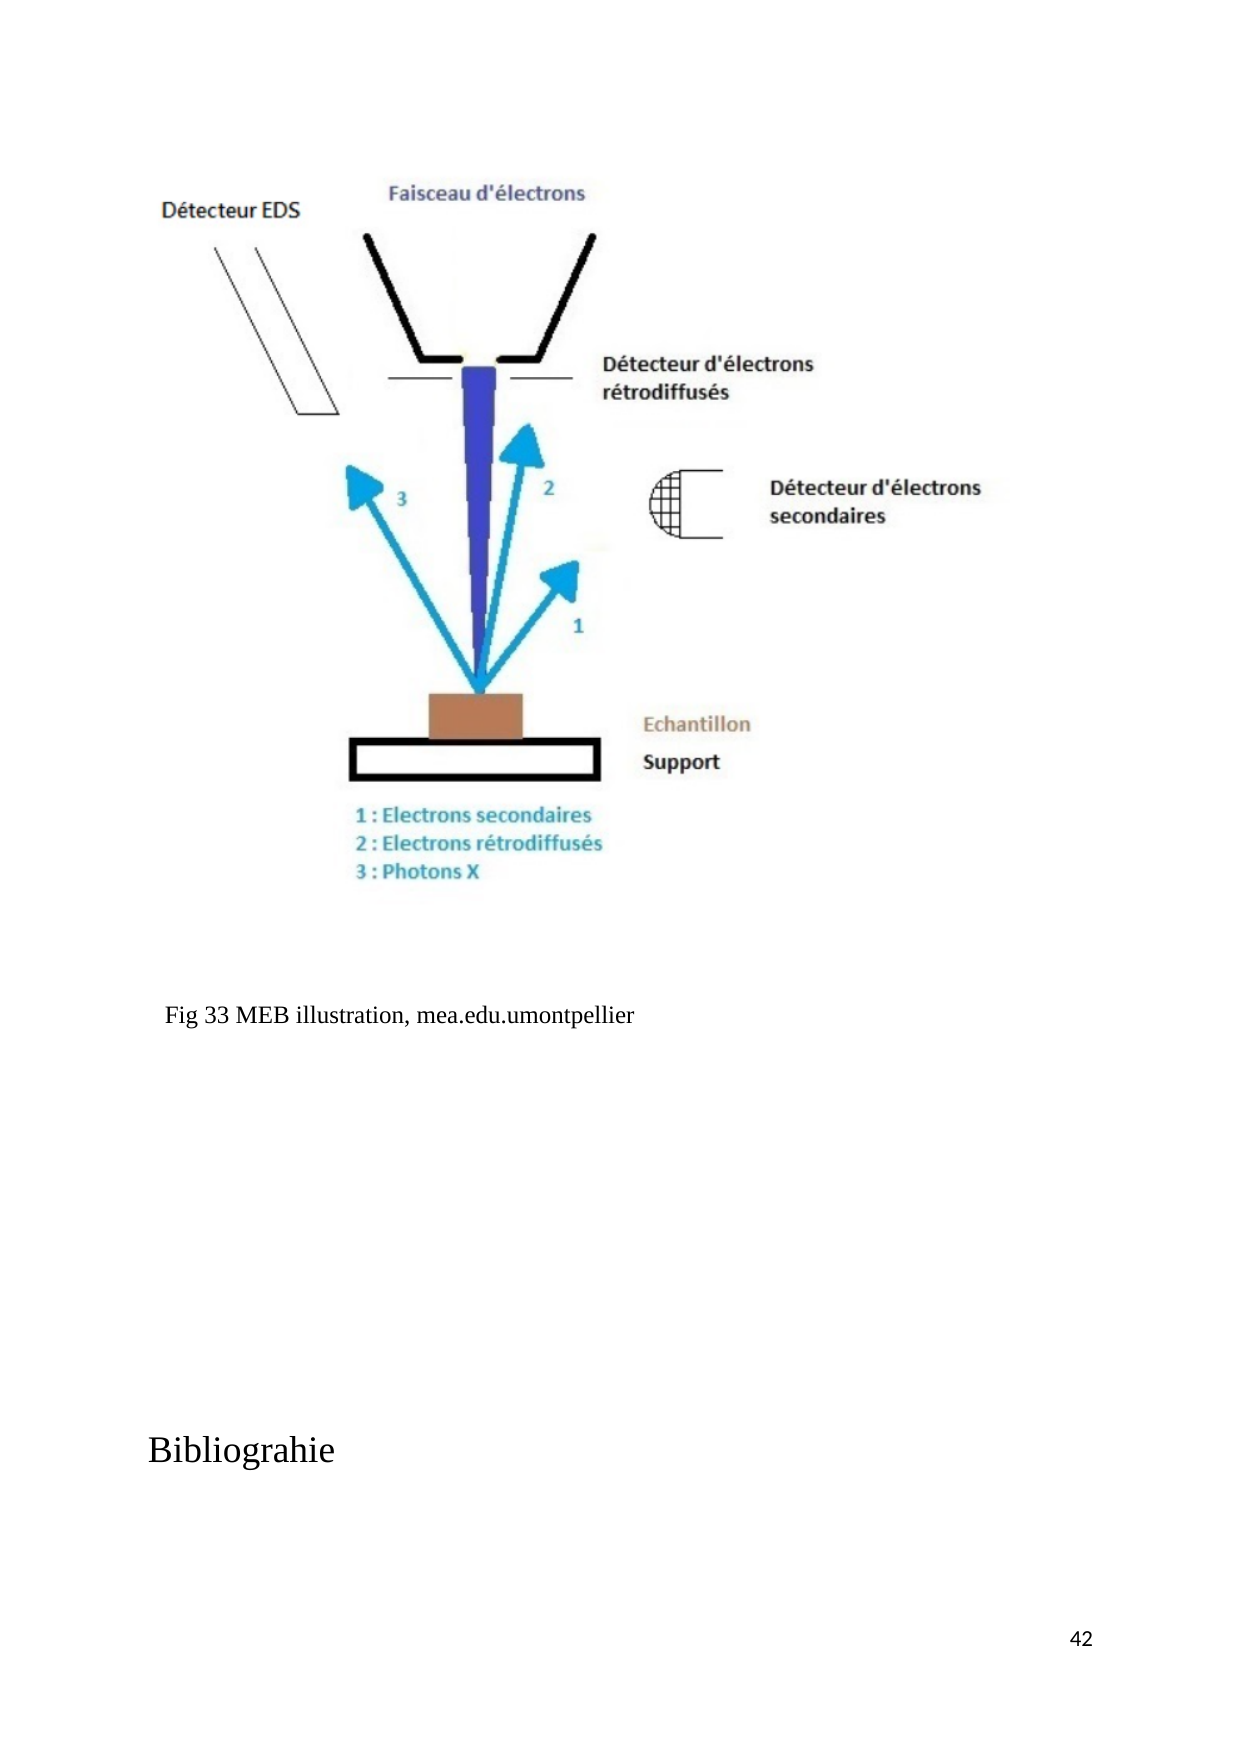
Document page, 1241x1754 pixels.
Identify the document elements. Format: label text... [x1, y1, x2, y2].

subtitle Bibliograhie [148, 1427, 1093, 1470]
picture [147, 147, 1026, 932]
